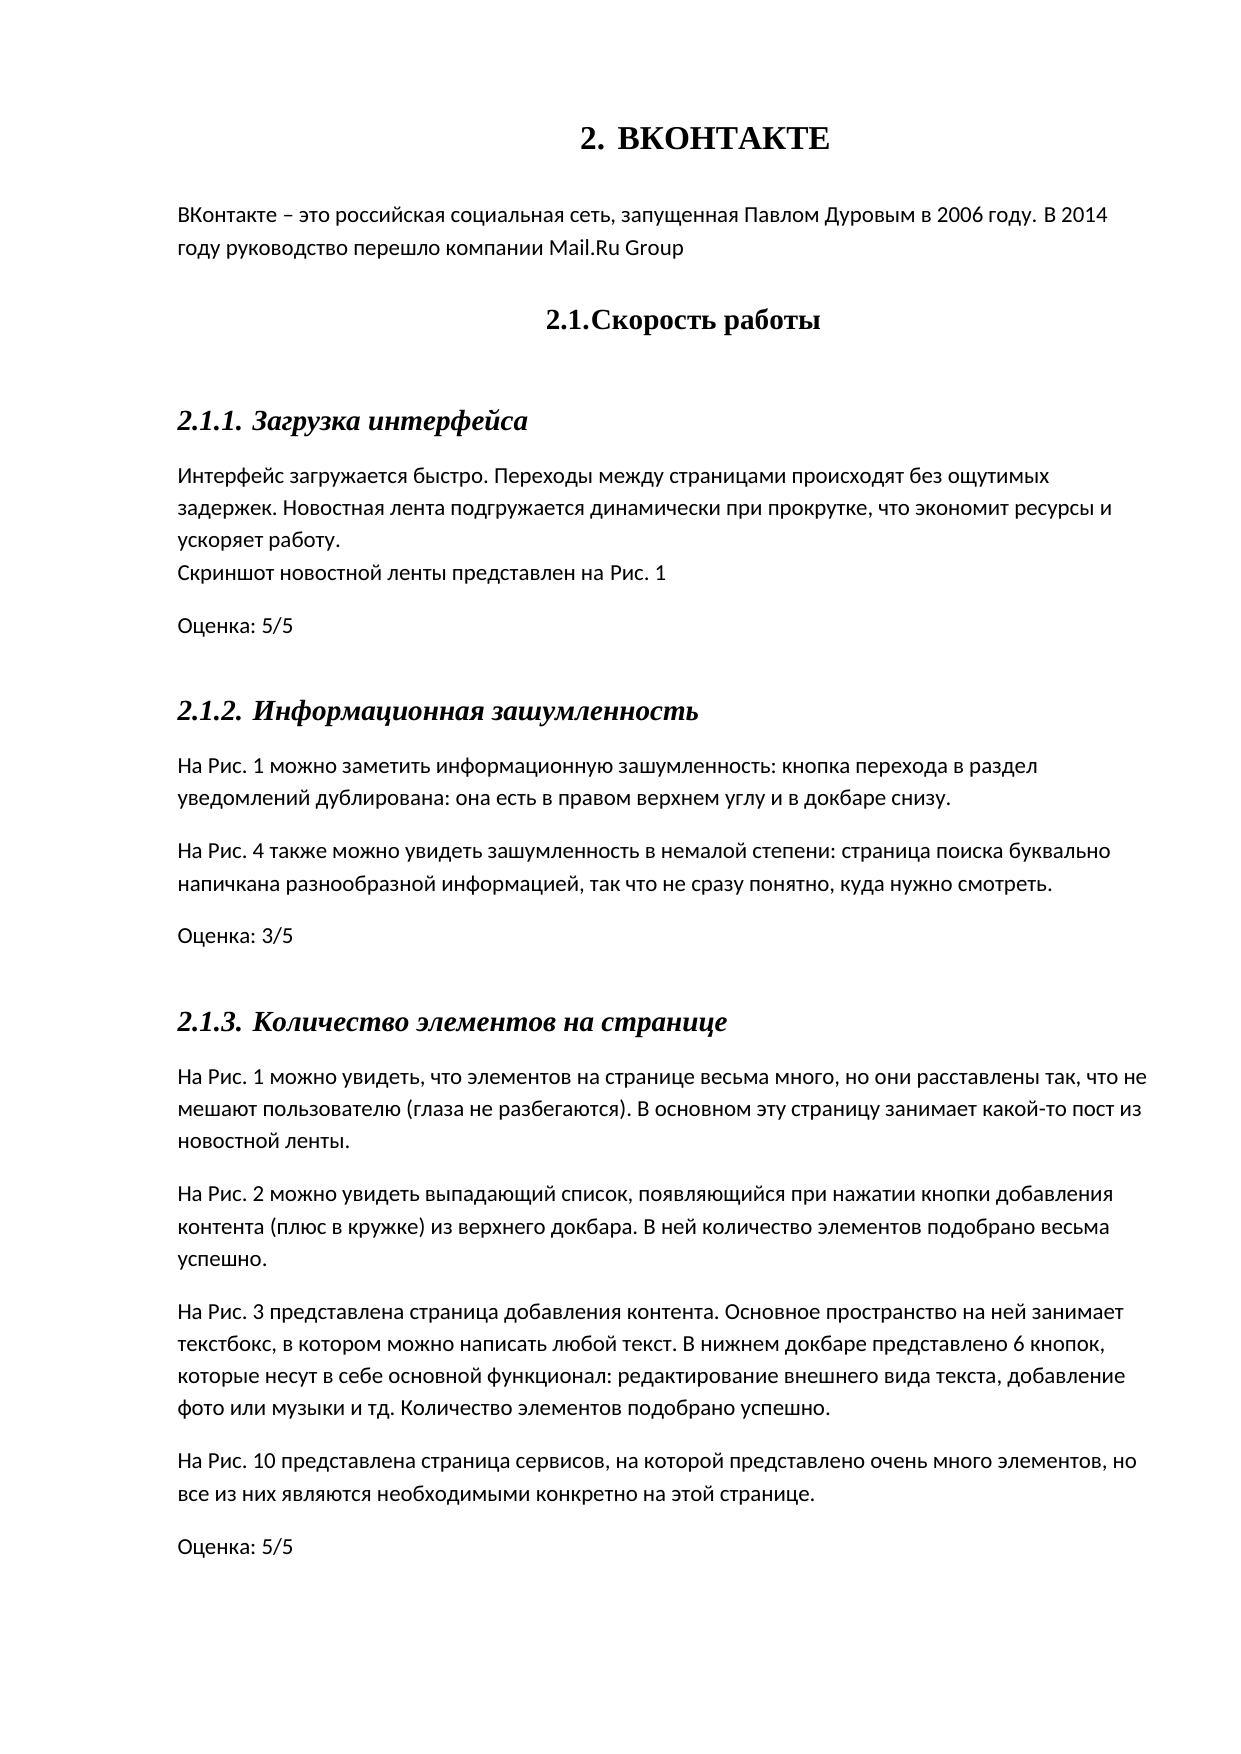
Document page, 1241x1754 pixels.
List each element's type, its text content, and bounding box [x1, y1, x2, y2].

text На Рис. 2 можно увидеть выпадающий список, появляющийся при нажатии кнопки добавления контента (плюс в кружке) из верхнего докбара. В ней количество элементов подобрано весьма успешно. [177, 1179, 1152, 1272]
text ВКонтакте – это российская социальная сеть, запущенная Павлом Дуровым в 2006 году. В 2014 году руководство перешло компании Mail.Ru Group [177, 201, 1152, 261]
subtitle вконтакте [259, 118, 1152, 156]
text На Рис. 9 представлена страница сервисов, на которой представлено очень много элементов, но все из них являются необходимыми конкретно на этой странице. [177, 1447, 1152, 1507]
text Интерфейс загружается быстро. Переходы между страницами происходят без ощутимых задержек. Новостная лента подгружается динамически при прокрутке, что экономит ресурсы и ускоряет работу. Скриншот новостной ленты представлен на Рис. 1 [177, 461, 1152, 586]
text На Рис. 1 можно увидеть, что элементов на странице весьма много, но они расставлены так, что не мешают пользователю (глаза не разбегаются). В основном эту страницу занимает какой-то пост из новостной ленты. [177, 1062, 1152, 1154]
subtitle Скорость работы [215, 302, 1152, 336]
subtitle Количество элементов на странице [177, 991, 1152, 1037]
text Оценка: 5/5 [177, 1532, 1152, 1560]
text На Рис. 1 можно заметить информационную зашумленность: кнопка перехода в раздел уведомлений дублирована: она есть в правом верхнем углу и в докбаре снизу. [177, 751, 1152, 811]
text На Рис. 3 представлена страница добавления контента. Основное пространство на ней занимает текстбокс, в котором можно написать любой текст. В нижнем докбаре представлено 6 кнопок, которые несут в себе основной функционал: редактирование внешнего вида текста, добавление фото или музыки и тд. Количество элементов подобрано успешно. [177, 1297, 1152, 1422]
text На Рис. 4 также можно увидеть зашумленность в немалой степени: страница поиска буквально напичкана разнообразной информацией, так что не сразу понятно, куда нужно смотреть. [177, 836, 1152, 897]
subtitle Информационная зашумленность [177, 680, 1152, 726]
text Оценка: 5/5 [177, 611, 1152, 639]
text Оценка: 3/5 [177, 922, 1152, 950]
subtitle Загрузка интерфейса [177, 390, 1152, 436]
